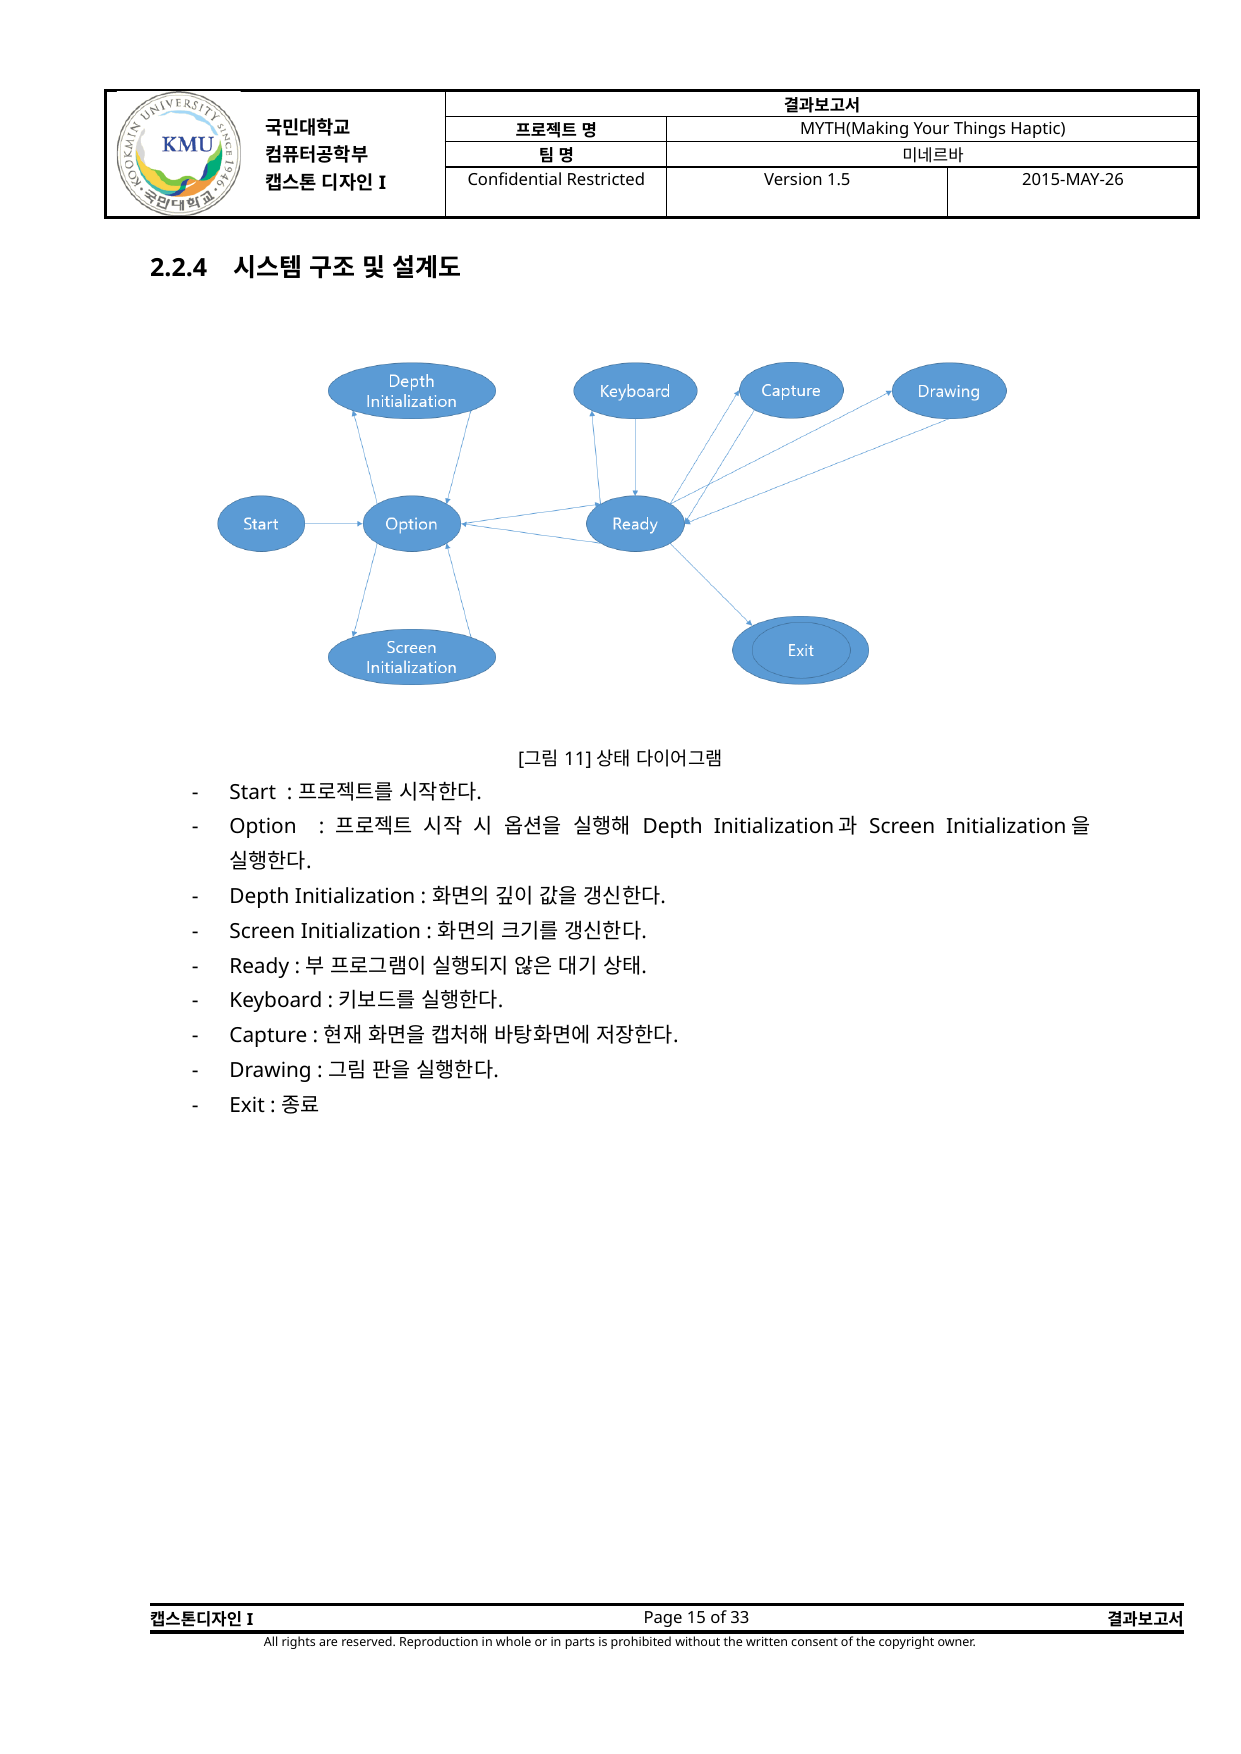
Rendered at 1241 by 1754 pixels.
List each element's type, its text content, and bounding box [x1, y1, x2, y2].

list Keyboard : 키보드를 실행한다. [192, 984, 1090, 1014]
list Screen Initialization : 화면의 크기를 갱신한다. [192, 914, 1090, 944]
list Exit : 종료 [192, 1088, 1090, 1118]
list Capture : 현재 화면을 캡처해 바탕화면에 저장한다. [192, 1018, 1090, 1049]
picture [116, 91, 241, 216]
list Option : 프로젝트 시작 시 옵션을 실행해 Depth Initialization과 Screen Initialization을 실행한다. [192, 810, 1090, 875]
list Ready : 부 프로그램이 실행되지 않은 대기 상태. [192, 949, 1090, 979]
list Depth Initialization : 화면의 깊이 값을 갱신한다. [192, 879, 1090, 910]
list Start : 프로젝트를 시작한다. [192, 775, 1090, 805]
picture [209, 313, 1033, 740]
list Drawing : 그림 판을 실행한다. [192, 1053, 1090, 1084]
subtitle 시스템 구조 및 설계도 [150, 247, 1090, 283]
text [그림 11] 상태 다이어그램 [150, 744, 1090, 771]
